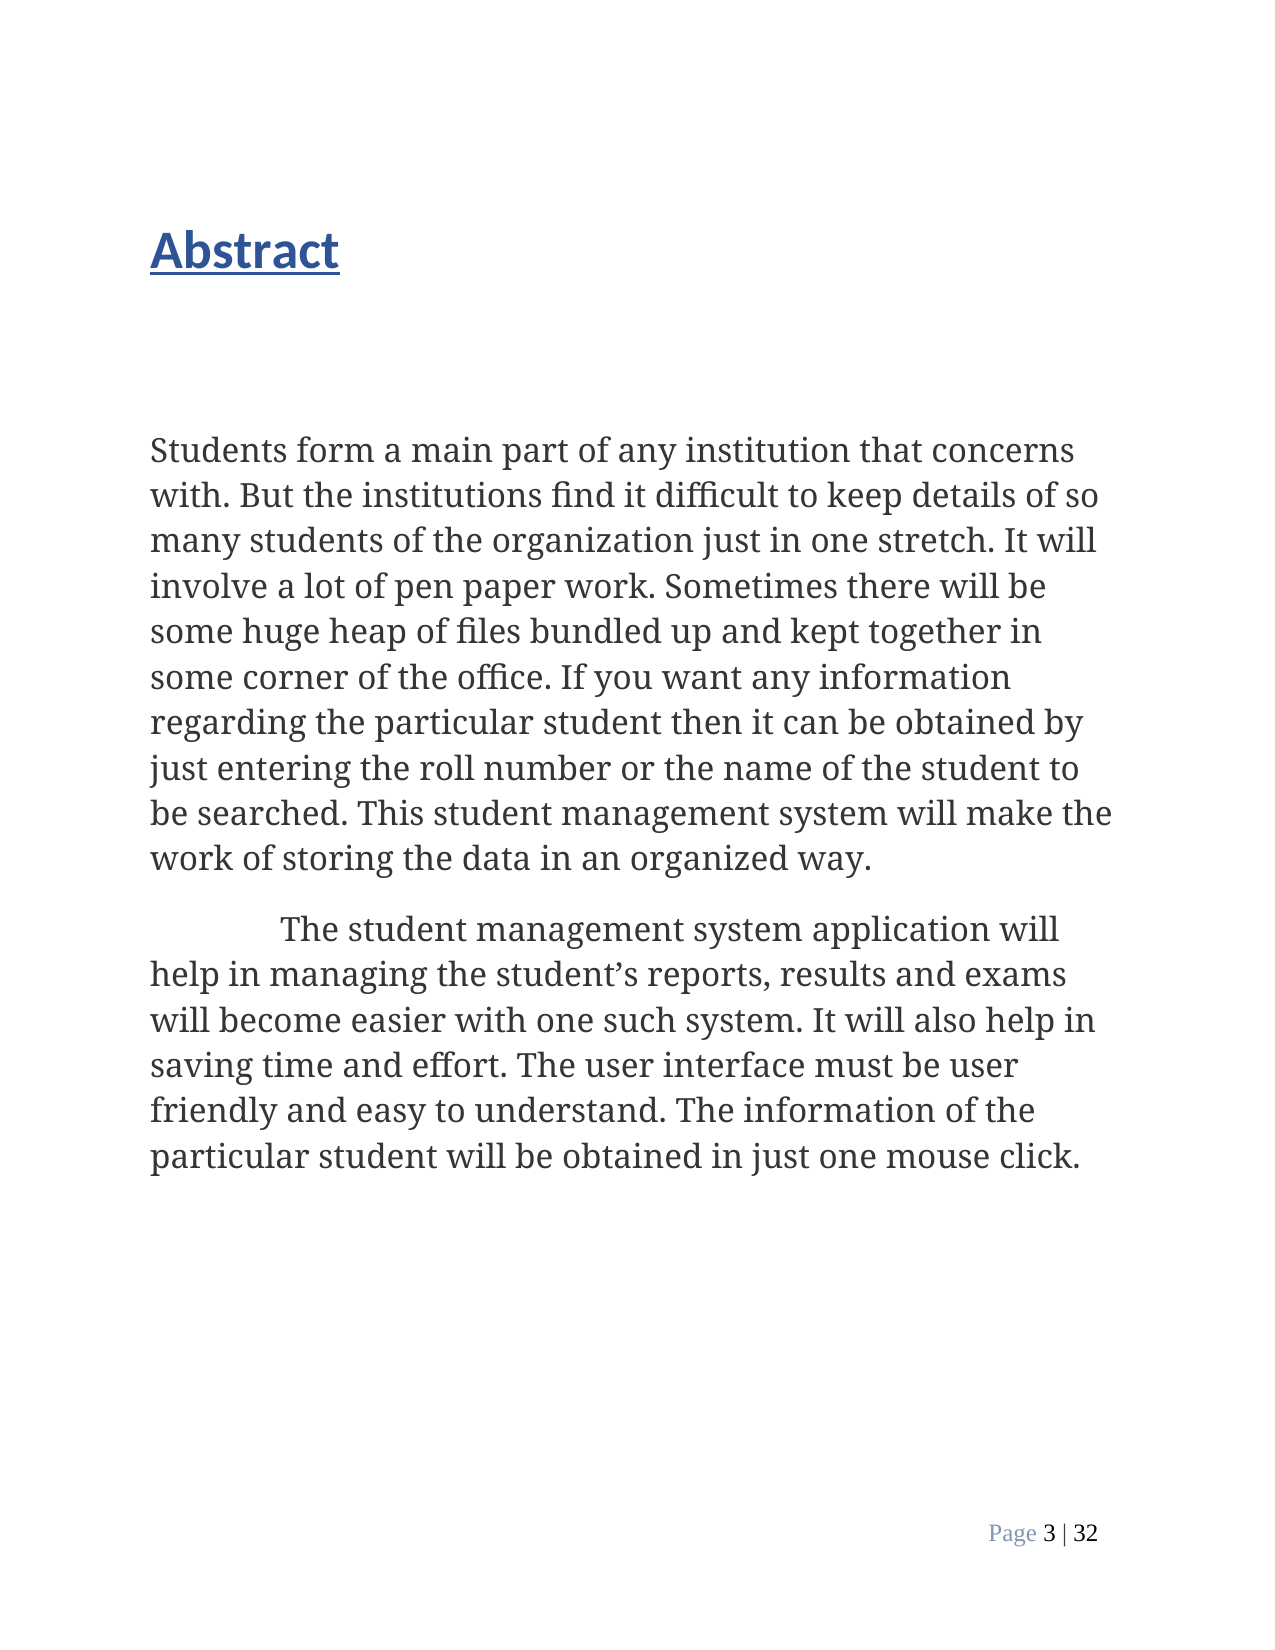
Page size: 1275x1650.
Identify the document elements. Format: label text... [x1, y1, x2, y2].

text The student management system application will help in managing the student’s reports, results and exams will become easier with one such system. It will also help in saving time and effort. The user interface must be user friendly and easy to understand. The information of the particular student will be obtained in just one mouse click. [150, 906, 1125, 1178]
text Abstract [150, 216, 1125, 282]
text Students form a main part of any institution that concerns with. But the institutions find it difficult to keep details of so many students of the organization just in one stretch. It will involve a lot of pen paper work. Sometimes there will be some huge heap of files bundled up and kept together in some corner of the office. If you want any information regarding the particular student then it can be obtained by just entering the roll number or the name of the student to be searched. This student management system will make the work of storing the data in an organized way. [150, 426, 1125, 881]
